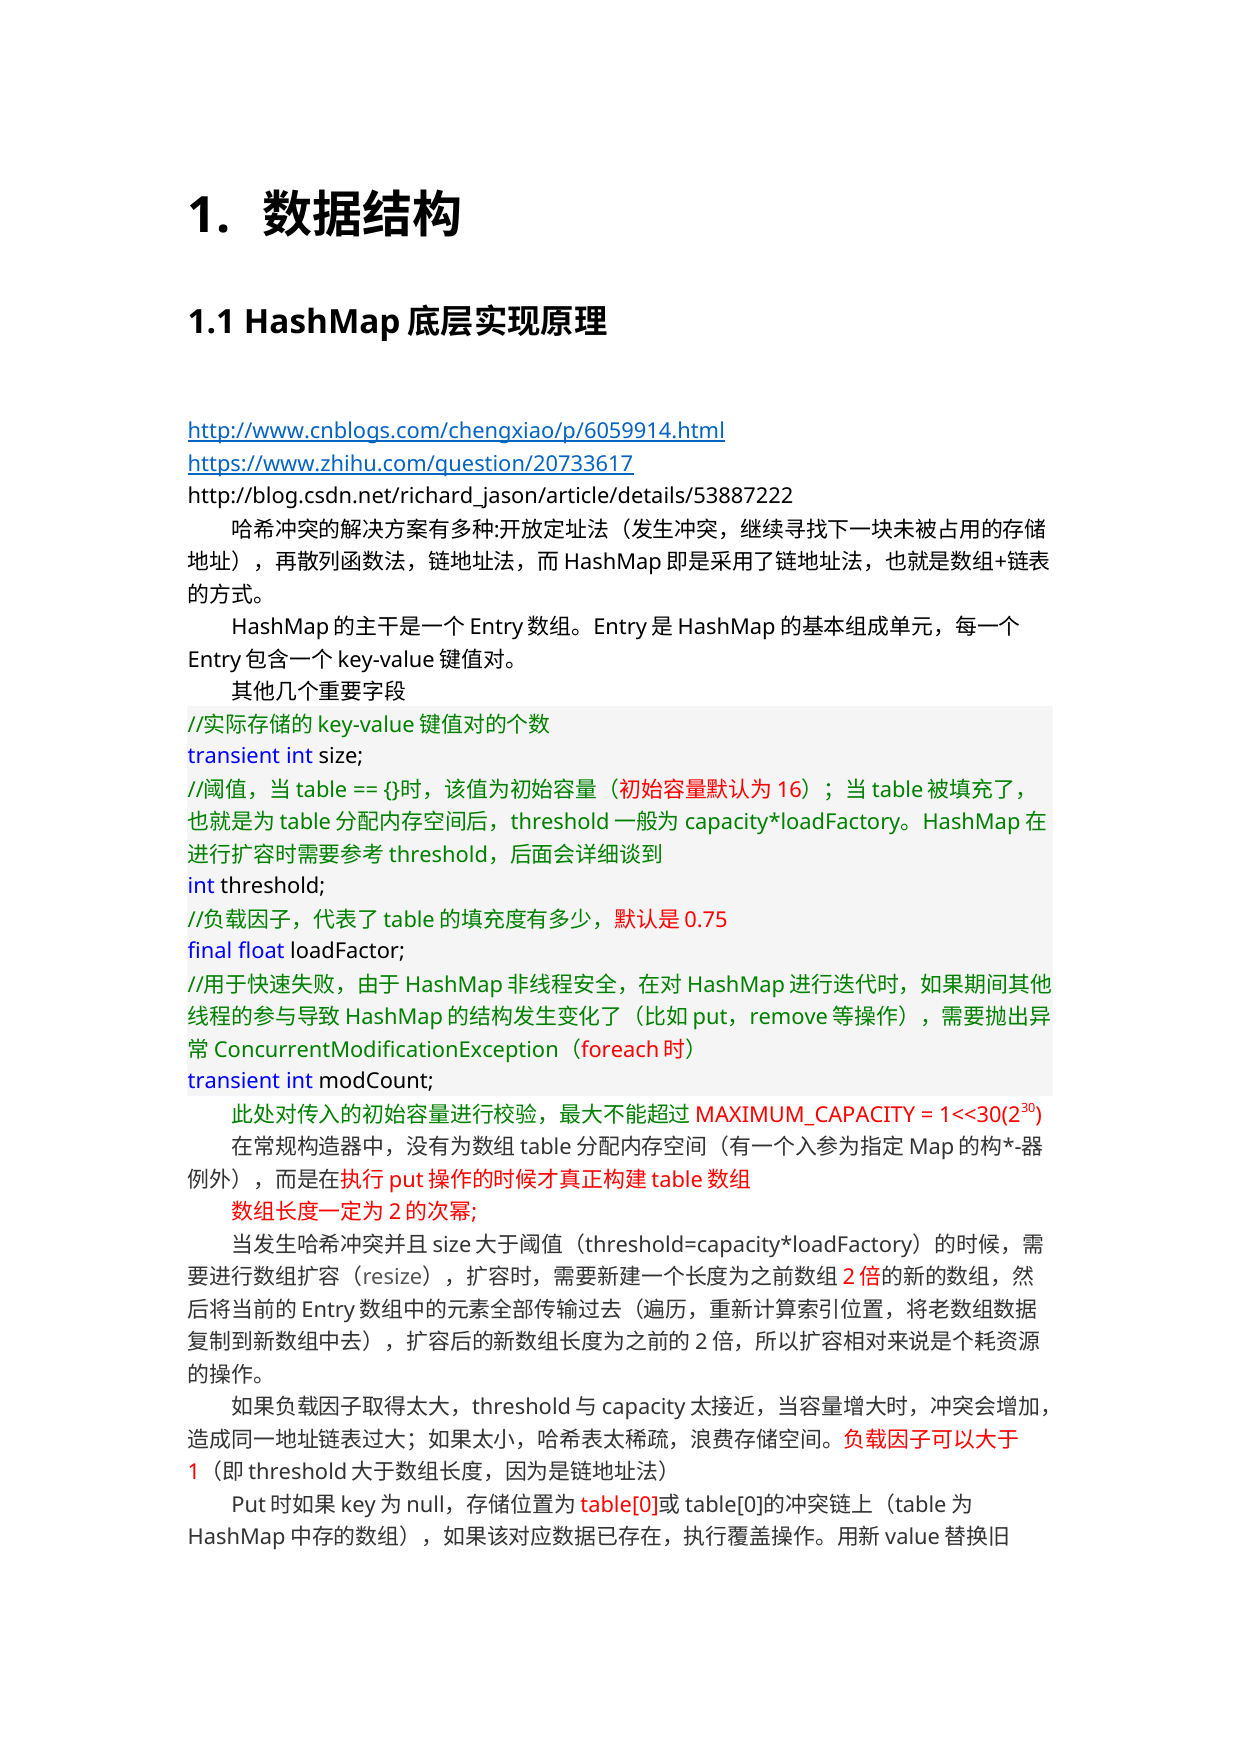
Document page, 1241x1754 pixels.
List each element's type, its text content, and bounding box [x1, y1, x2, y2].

text 如果负载因子取得太大，threshold与capacity太接近，当容量增大时，冲突会增加，造成同一地址链表过大；如果太小，哈希表太稀疏，浪费存储空间。负载因子可以大于1（即threshold大于数组长度，因为是链地址法） [187, 1389, 1053, 1486]
text final float loadFactor; [187, 934, 1053, 966]
text 哈希冲突的解决方案有多种:开放定址法（发生冲突，继续寻找下一块未被占用的存储地址），再散列函数法，链地址法，而HashMap即是采用了链地址法，也就是数组+链表的方式。 [187, 511, 1053, 609]
text int threshold; [187, 869, 1053, 901]
text //实际存储的key-value键值对的个数 [187, 706, 1053, 739]
text //用于快速失败，由于HashMap非线程安全，在对HashMap进行迭代时，如果期间其他线程的参与导致HashMap的结构发生变化了（比如put，remove等操作），需要抛出异常ConcurrentModificationException（foreach时） [187, 966, 1053, 1064]
text http://www.cnblogs.com/chengxiao/p/6059914.html [187, 414, 1053, 446]
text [187, 1486, 1053, 1551]
subtitle 1.1 HashMap底层实现原理 [187, 287, 1053, 352]
text 当发生哈希冲突并且size大于阈值（threshold=capacity*loadFactory）的时候，需要进行数组扩容（resize），扩容时，需要新建一个长度为之前数组2倍的新的数组，然后将当前的Entry数组中的元素全部传输过去（遍历，重新计算索引位置，将老数组数据复制到新数组中去），扩容后的新数组长度为之前的2倍，所以扩容相对来说是个耗资源的操作。 [187, 1226, 1053, 1389]
text https://www.zhihu.com/question/20733617 [187, 446, 1053, 479]
text transient int size; [187, 739, 1053, 771]
text transient int modCount; [187, 1064, 1053, 1096]
text //负载因子，代表了table的填充度有多少，默认是0.75 [187, 901, 1053, 934]
text //阈值，当table == {}时，该值为初始容量（初始容量默认为16）；当table被填充了，也就是为table分配内存空间后，threshold一般为 capacity*loadFactory。HashMap在进行扩容时需要参考threshold，后面会详细谈到 [187, 771, 1053, 869]
text 其他几个重要字段 [187, 674, 1053, 706]
text HashMap的主干是一个Entry数组。Entry是HashMap的基本组成单元，每一个Entry包含一个key-value键值对。 [187, 609, 1053, 674]
text 数组长度一定为2的次幂; [187, 1194, 1053, 1226]
text 在常规构造器中，没有为数组table分配内存空间（有一个入参为指定Map的构*-器例外），而是在执行put操作的时候才真正构建table数组 [187, 1129, 1053, 1194]
text http://blog.csdn.net/richard_jason/article/details/53887222 [187, 479, 1053, 511]
text 此处对传入的初始容量进行校验，最大不能超过MAXIMUM_CAPACITY = 1<<30(230) [187, 1096, 1053, 1129]
subtitle 数据结构 [187, 162, 1053, 259]
